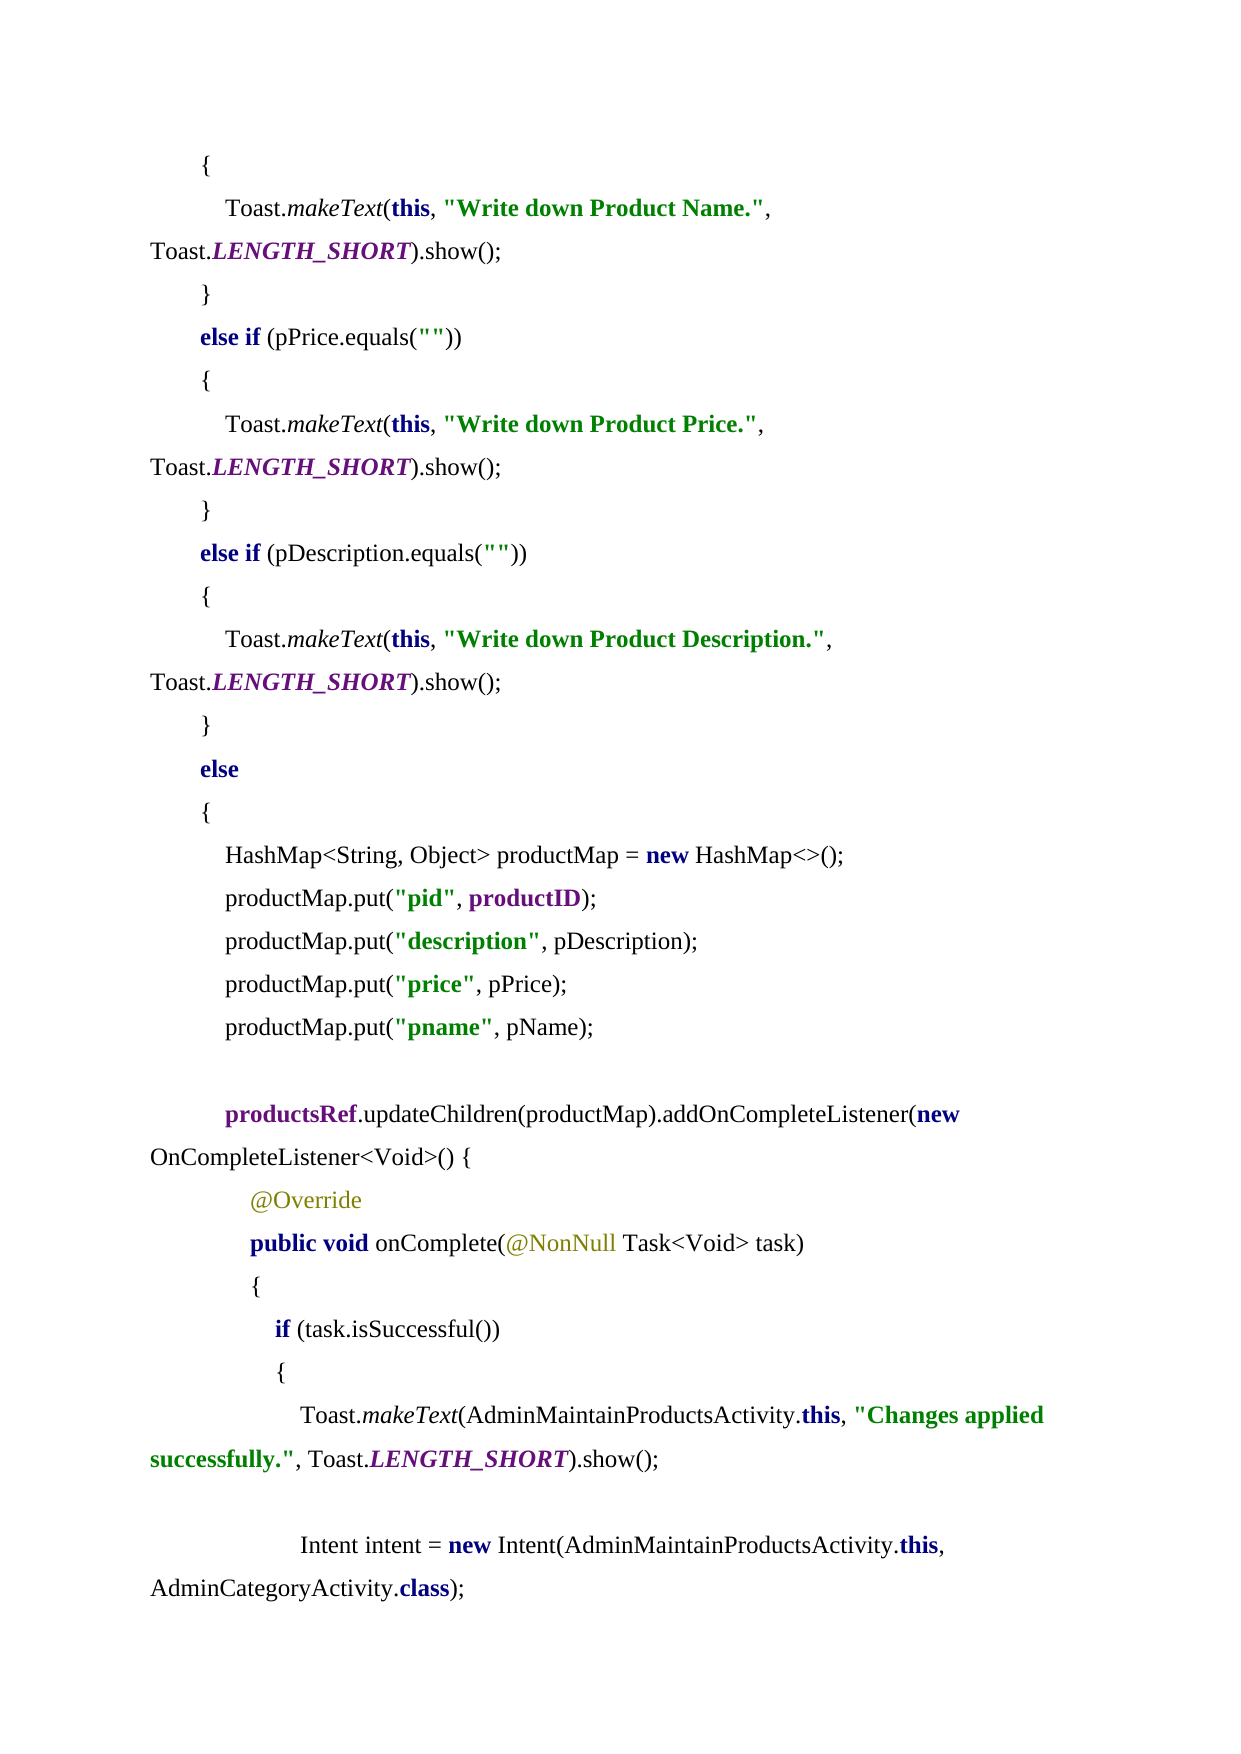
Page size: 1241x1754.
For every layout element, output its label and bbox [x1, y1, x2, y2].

text [150, 150, 1090, 1602]
